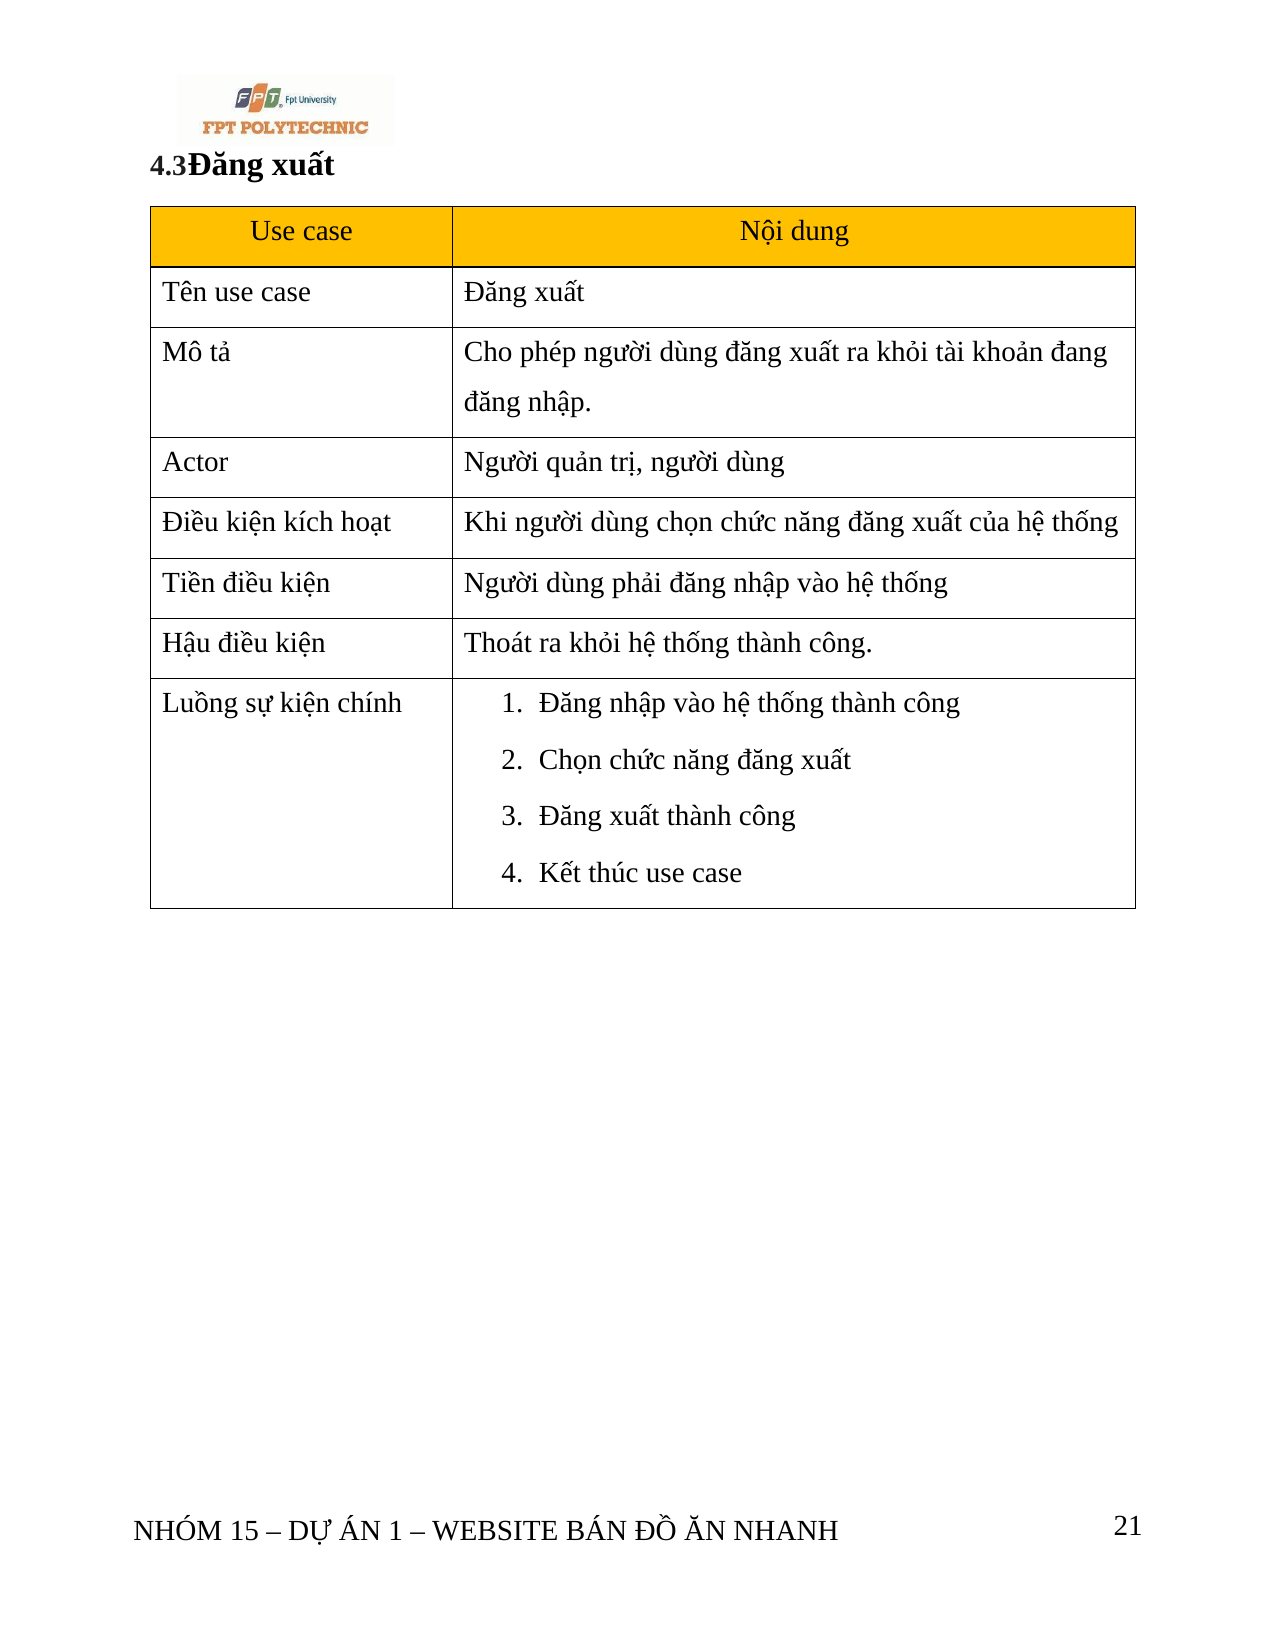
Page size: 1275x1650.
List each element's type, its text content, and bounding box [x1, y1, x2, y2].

table_cell Mô tả [151, 328, 452, 437]
table_cell Cho phép người dùng đăng xuất ra khỏi tài khoản đang đăng nhập. [453, 328, 1135, 437]
table_cell Người dùng phải đăng nhập vào hệ thống [453, 559, 1135, 618]
subtitle Đăng xuất [150, 144, 1198, 182]
table_header Nội dung [453, 207, 1135, 266]
table_cell Hậu điều kiện [151, 619, 452, 678]
table_cell Đăng nhập vào hệ thống thành công Chọn chức năng đăng xuất Đăng xuất thành công Kết thúc use case [453, 679, 1135, 908]
table_cell Luồng sự kiện chính [151, 679, 452, 908]
table_cell Đăng xuất [453, 268, 1135, 327]
table_cell Người quản trị, người dùng [453, 438, 1135, 497]
table_cell Điều kiện kích hoạt [151, 498, 452, 557]
table_cell Khi người dùng chọn chức năng đăng xuất của hệ thống [453, 498, 1135, 557]
table_cell Tên use case [151, 268, 452, 327]
table_header Use case [151, 207, 452, 266]
table_cell Thoát ra khỏi hệ thống thành công. [453, 619, 1135, 678]
table_cell Tiền điều kiện [151, 559, 452, 618]
table_cell Actor [151, 438, 452, 497]
picture [177, 75, 395, 144]
